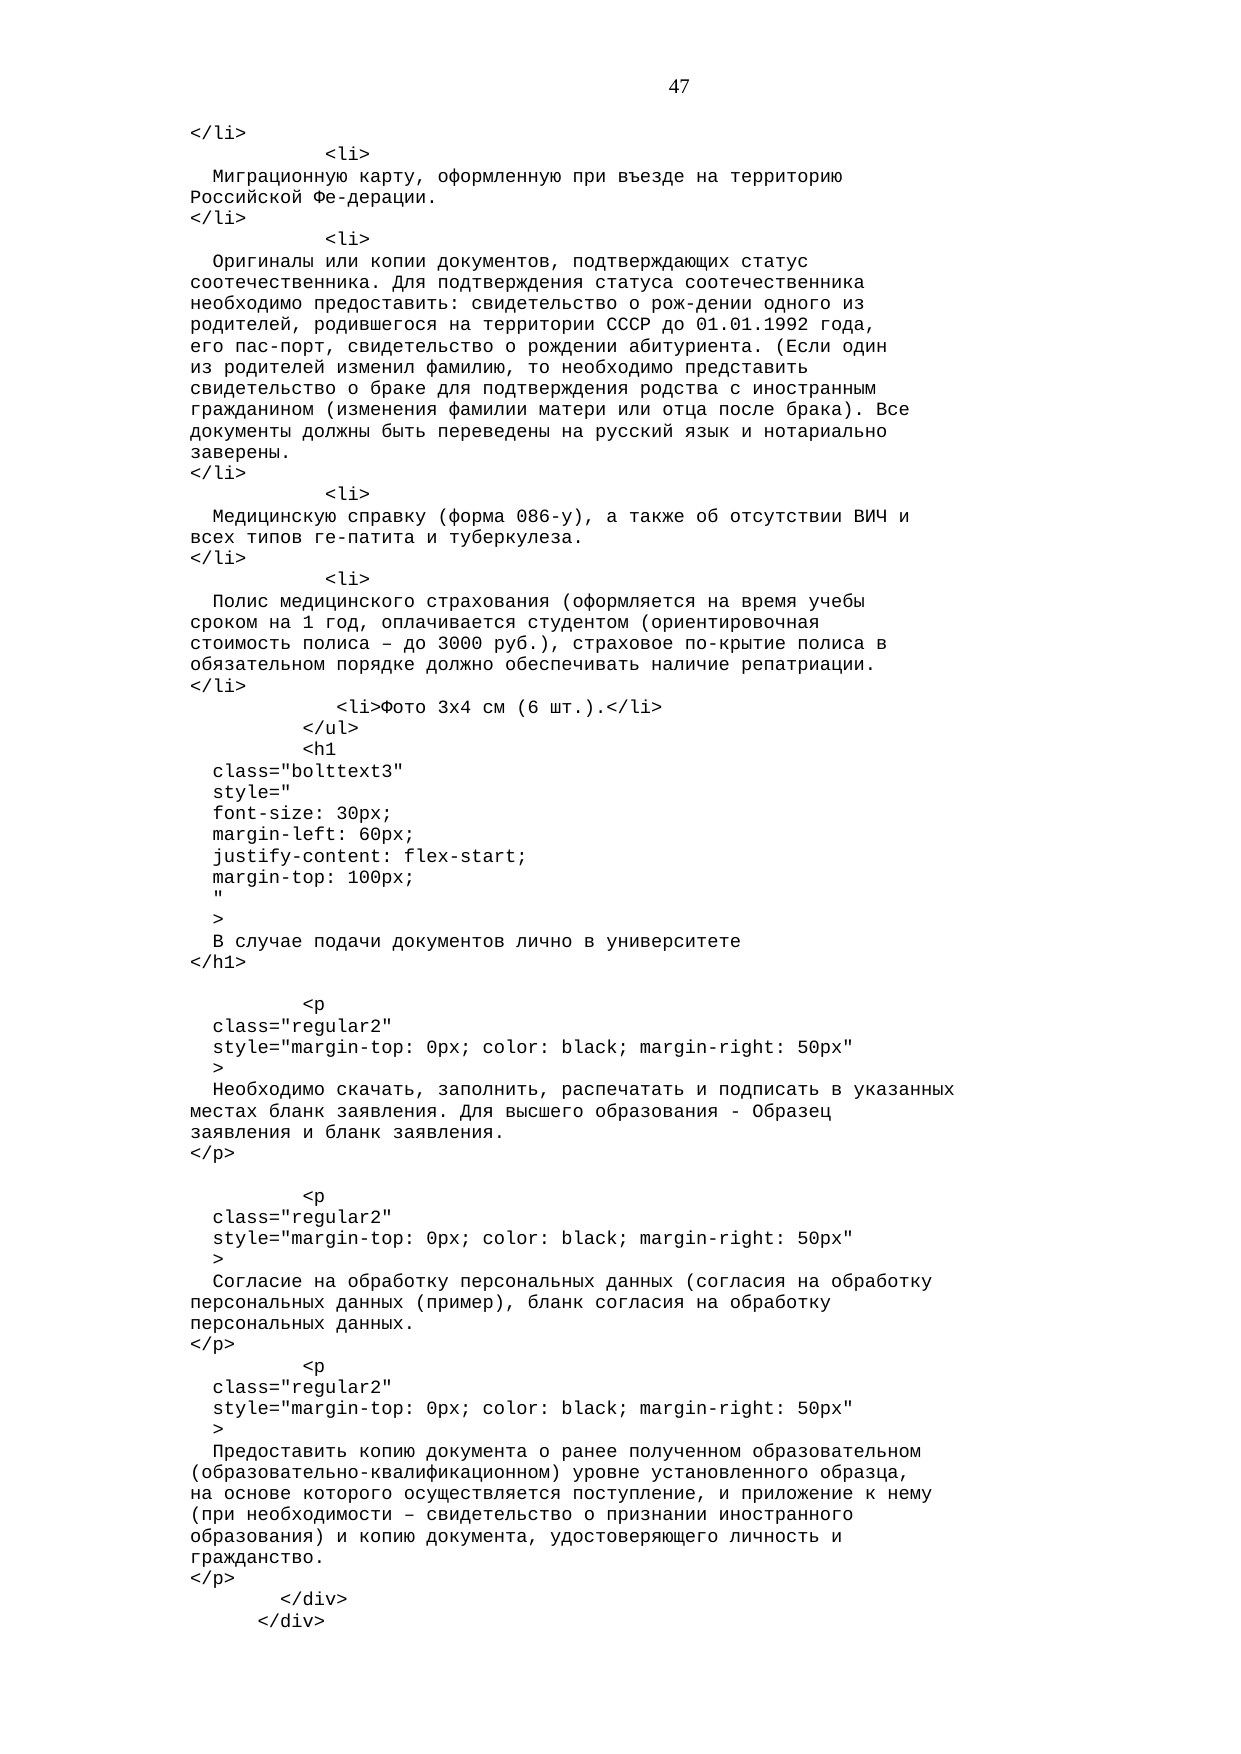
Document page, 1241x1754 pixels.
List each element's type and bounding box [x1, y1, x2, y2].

text [190, 124, 1169, 1633]
